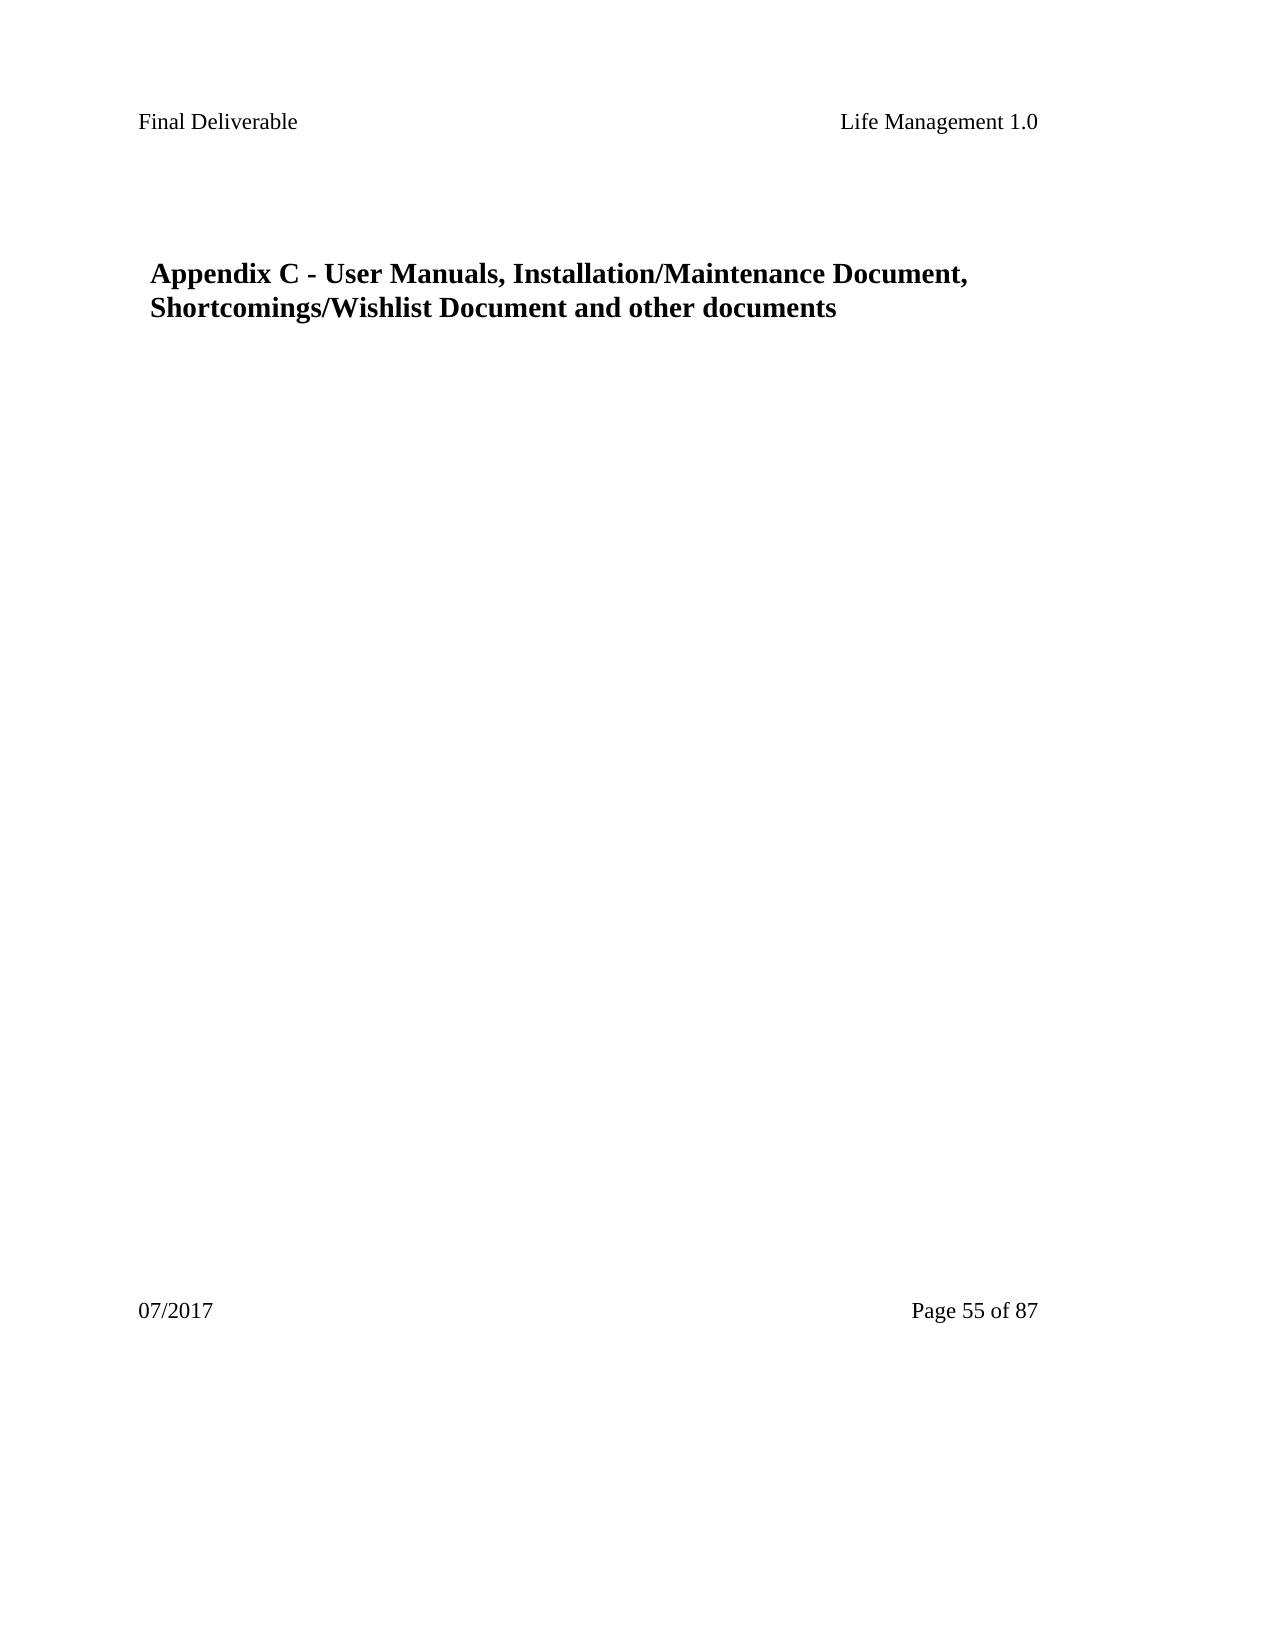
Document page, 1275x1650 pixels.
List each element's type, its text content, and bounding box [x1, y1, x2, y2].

subtitle Appendix C - User Manuals, Installation/Maintenance Document, Shortcomings/Wishlist Document and other documents [150, 257, 1125, 324]
